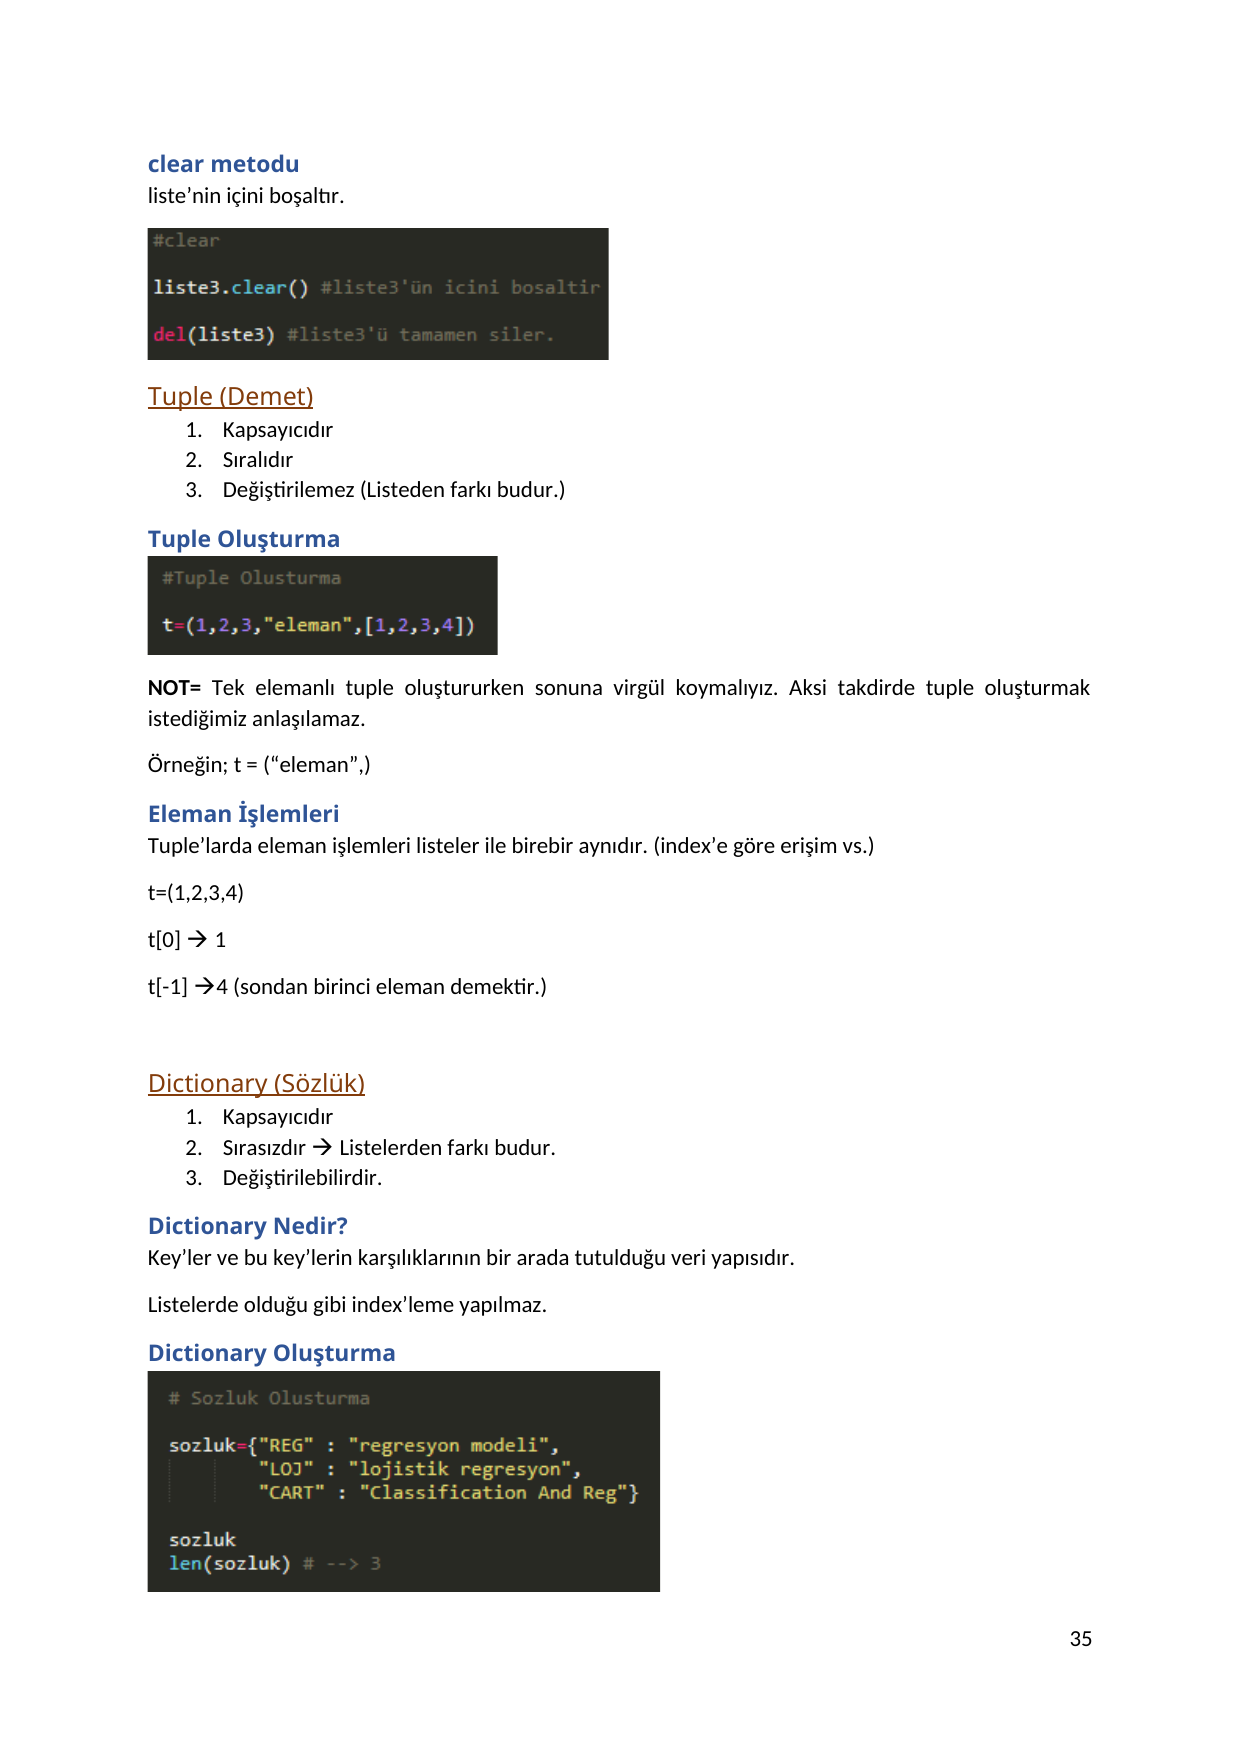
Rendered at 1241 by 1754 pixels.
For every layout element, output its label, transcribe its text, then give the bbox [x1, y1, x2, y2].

subtitle Tuple Oluşturma [148, 522, 1092, 554]
text NOT= Tek elemanlı tuple oluştururken sonuna virgül koymalıyız. Aksi takdirde tuple oluşturmak istediğimiz anlaşılamaz. [148, 673, 1092, 732]
text t[0] 1 [148, 925, 1092, 953]
subtitle Eleman İşlemleri [148, 797, 1092, 829]
text t[-1] 4 (sondan birinci eleman demektir.) [148, 972, 1092, 1000]
subtitle Tuple (Demet) [148, 378, 1092, 412]
picture [147, 1371, 661, 1592]
list Sırasızdır Listelerden farkı budur. [185, 1133, 1092, 1161]
list Değiştirilemez (Listeden farkı budur.) [185, 476, 1092, 504]
text t=(1,2,3,4) [148, 878, 1092, 906]
text liste’nin içini boşaltır. [148, 181, 1092, 209]
picture [147, 228, 609, 360]
subtitle clear metodu [148, 148, 1092, 179]
text Listelerde olduğu gibi index’leme yapılmaz. [148, 1290, 1092, 1318]
list Sıralıdır [185, 445, 1092, 473]
picture [147, 556, 498, 655]
subtitle Dictionary Nedir? [148, 1210, 1092, 1241]
list Kapsayıcıdır [185, 415, 1092, 443]
list Kapsayıcıdır [185, 1102, 1092, 1130]
text Örneğin; t = (“eleman”,) [148, 751, 1092, 779]
text Key’ler ve bu key’lerin karşılıklarının bir arada tutulduğu veri yapısıdır. [148, 1243, 1092, 1271]
subtitle Dictionary Oluşturma [148, 1337, 1092, 1368]
subtitle Dictionary (Sözlük) [148, 1066, 1092, 1100]
text Tuple’larda eleman işlemleri listeler ile birebir aynıdır. (index’e göre erişim vs.) [148, 831, 1092, 859]
list Değiştirilebilirdir. [185, 1163, 1092, 1191]
